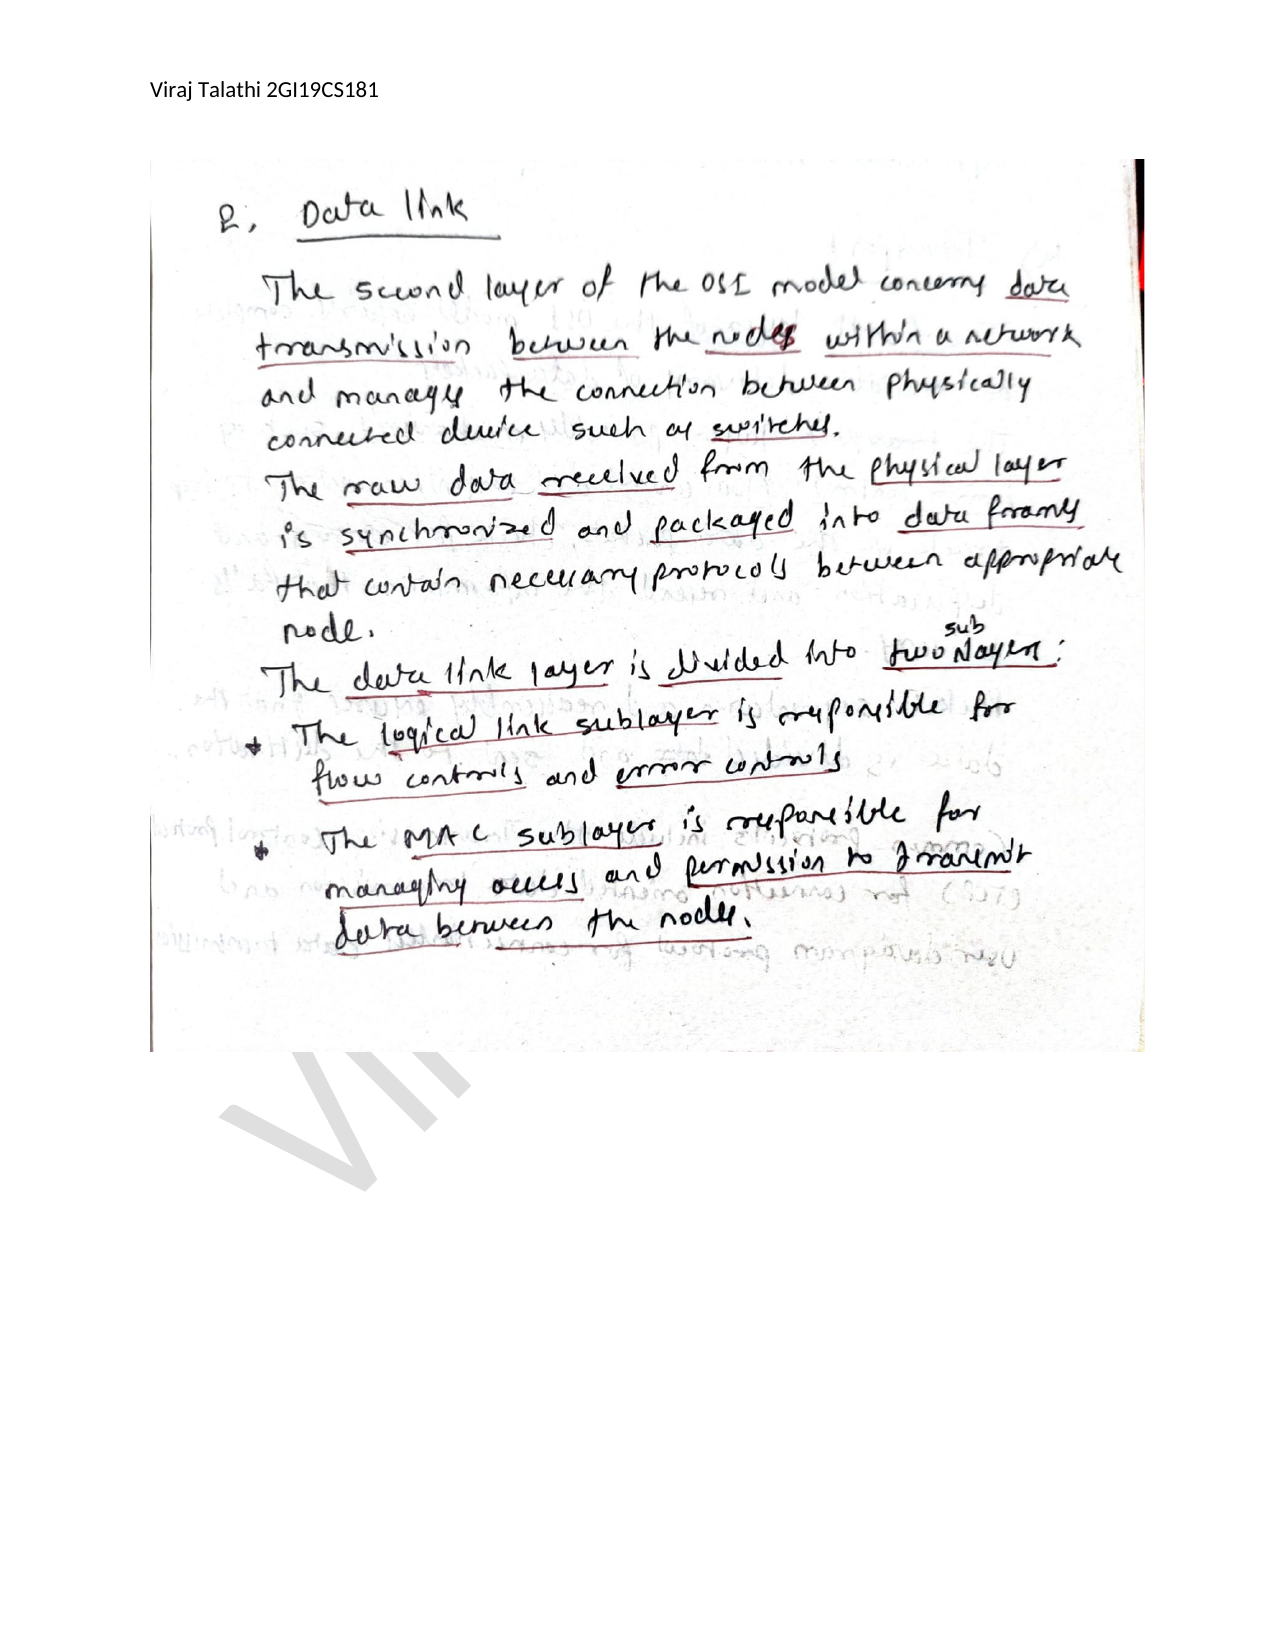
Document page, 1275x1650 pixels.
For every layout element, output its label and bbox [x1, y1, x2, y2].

picture [150, 159, 1145, 1052]
